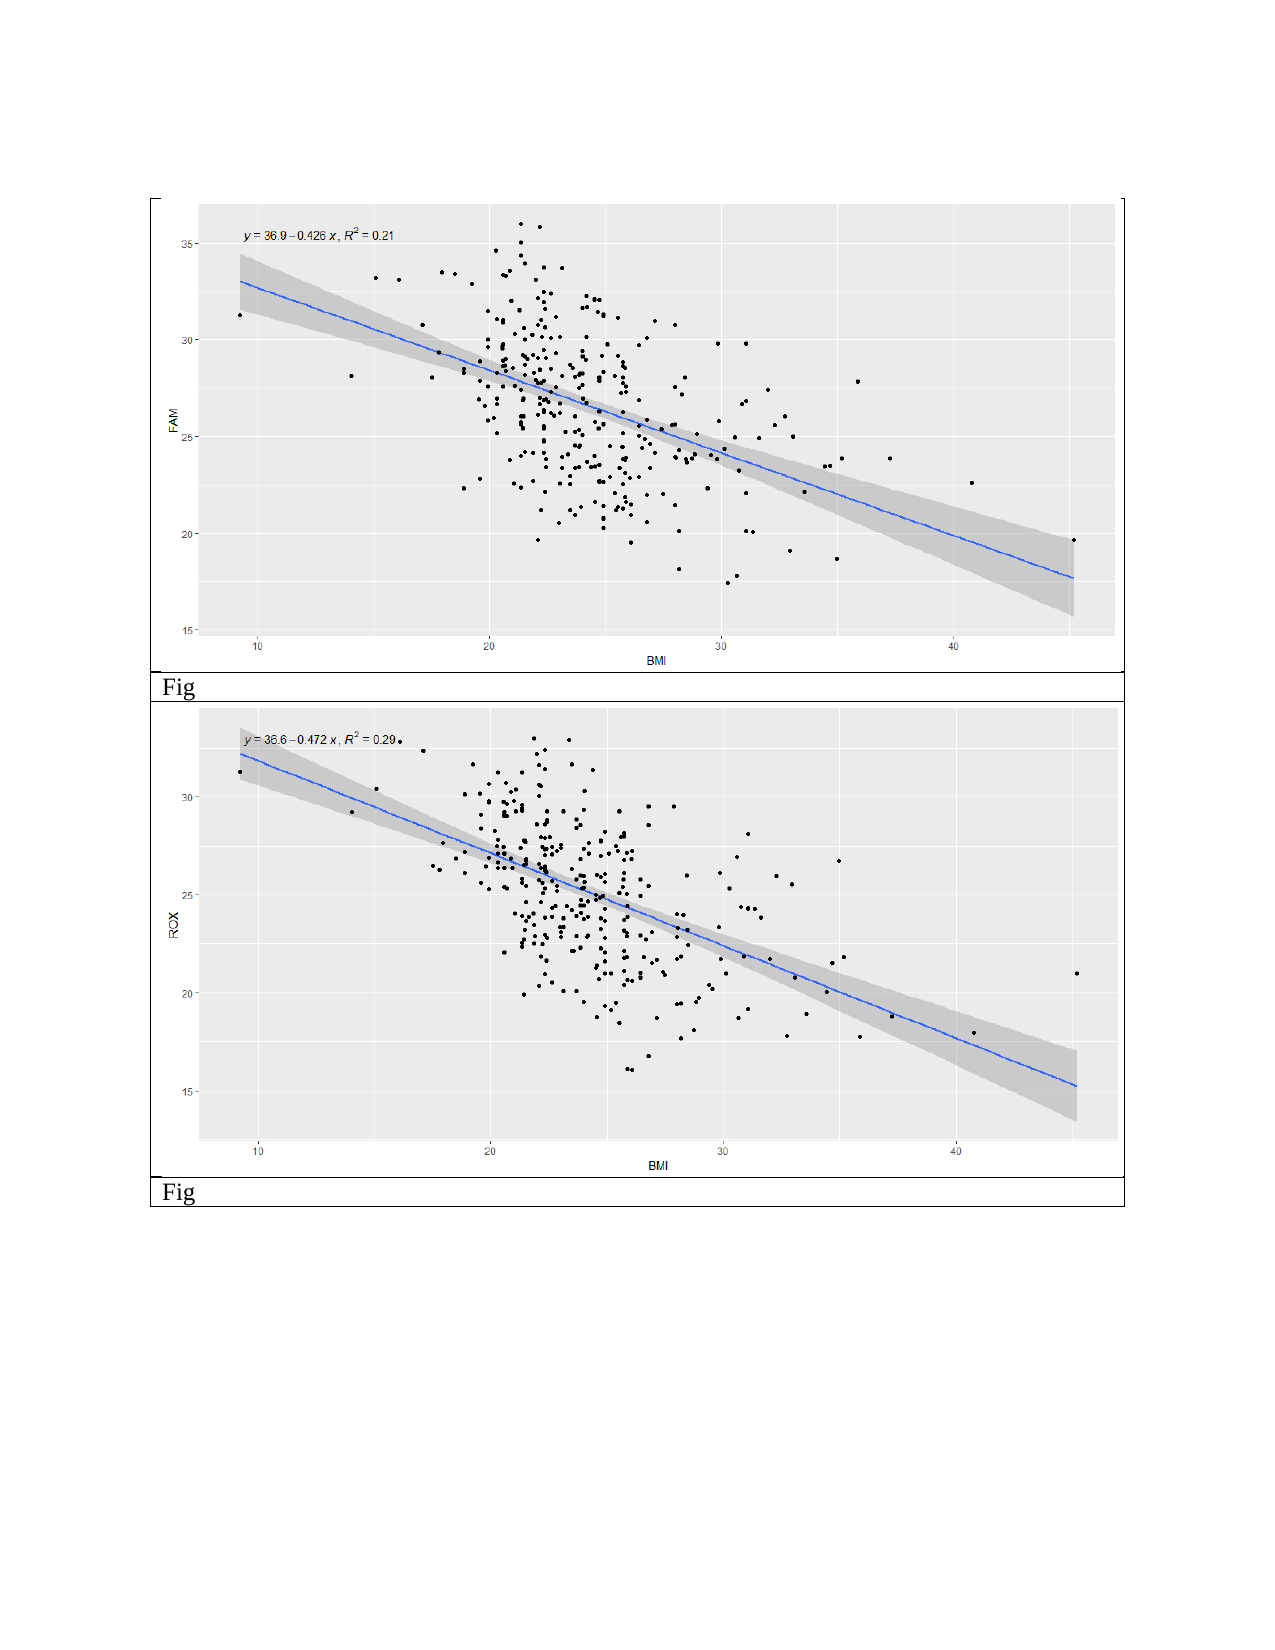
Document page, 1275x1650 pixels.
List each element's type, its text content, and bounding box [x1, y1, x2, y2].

table_cell [151, 702, 161, 1176]
table_cell Fig [151, 673, 1124, 701]
picture [161, 198, 1121, 672]
table_header [151, 199, 161, 671]
table_cell Fig [151, 1178, 1124, 1206]
picture [161, 702, 1123, 1177]
